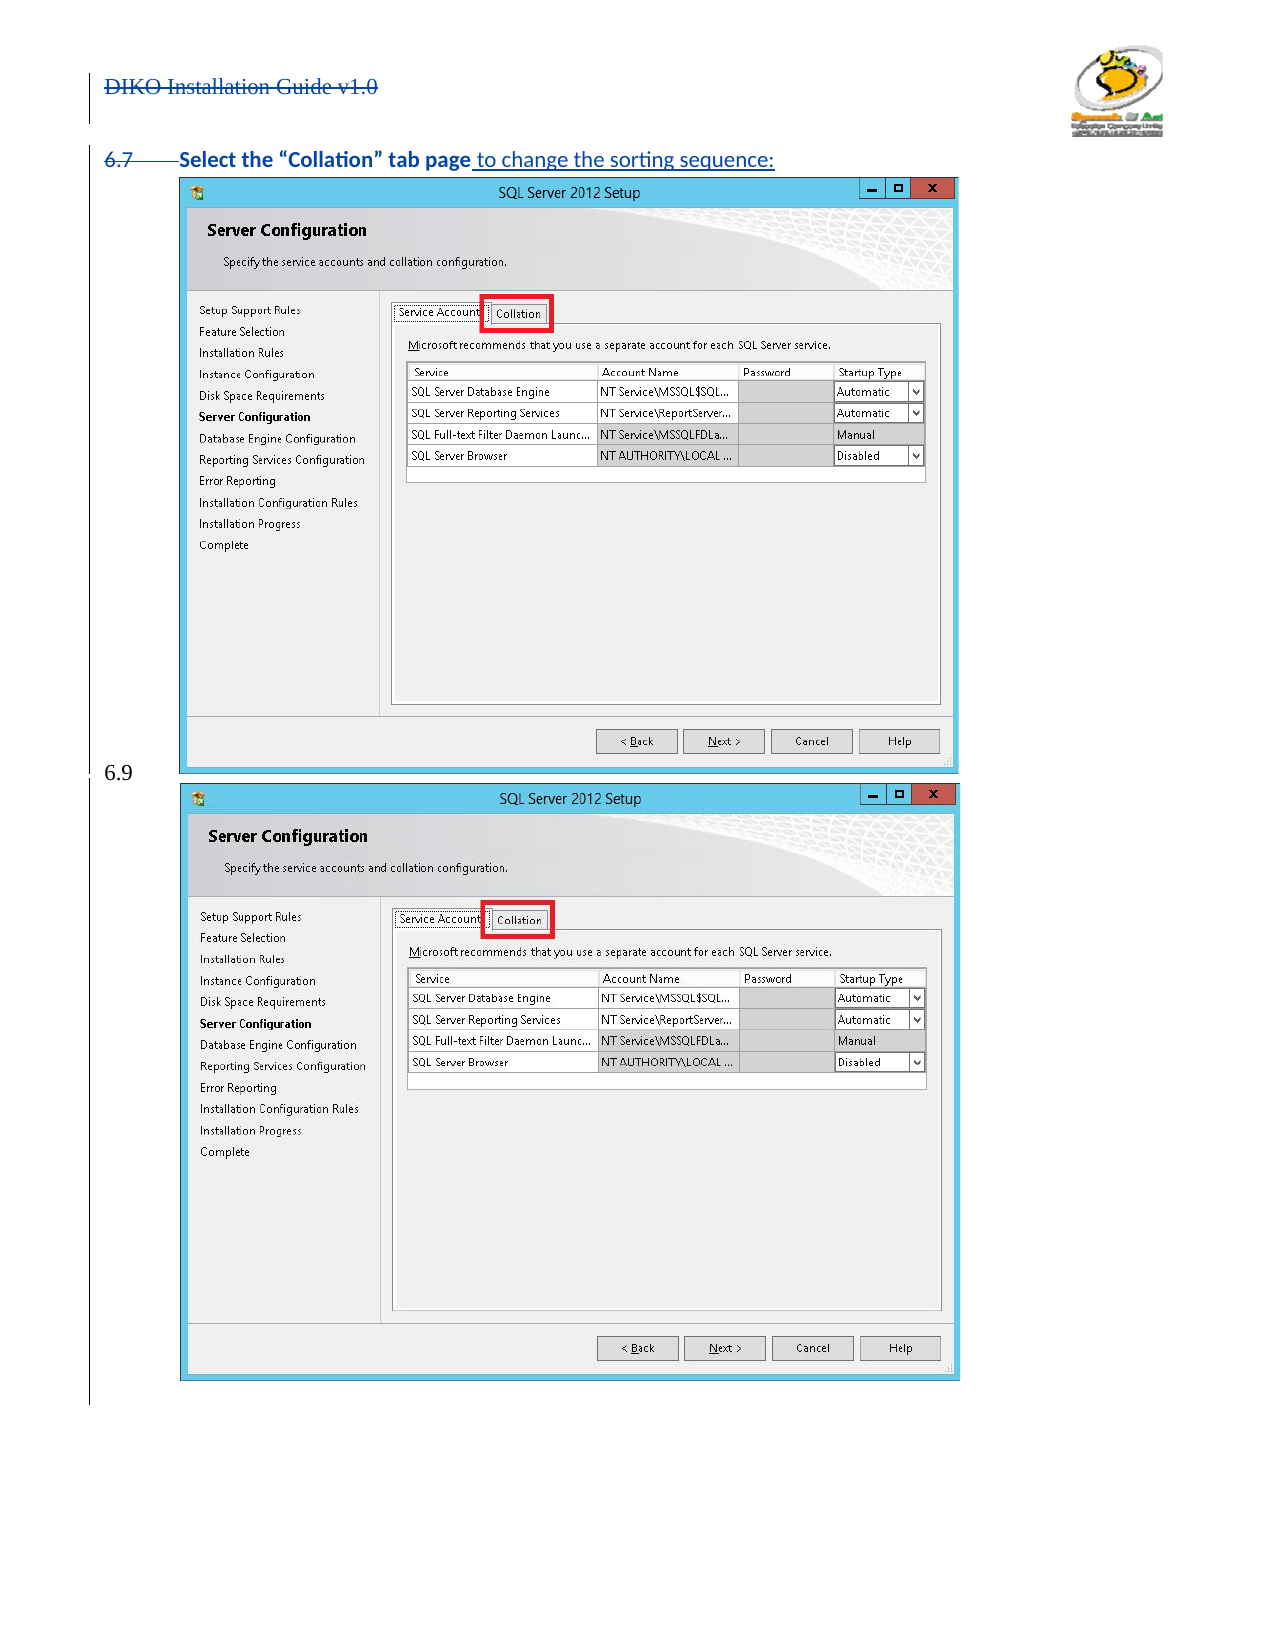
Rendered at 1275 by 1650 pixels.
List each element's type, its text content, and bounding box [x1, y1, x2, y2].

picture [1068, 42, 1163, 137]
subtitle Select the “Collation” tab page [104, 145, 1125, 774]
picture [180, 783, 960, 1381]
